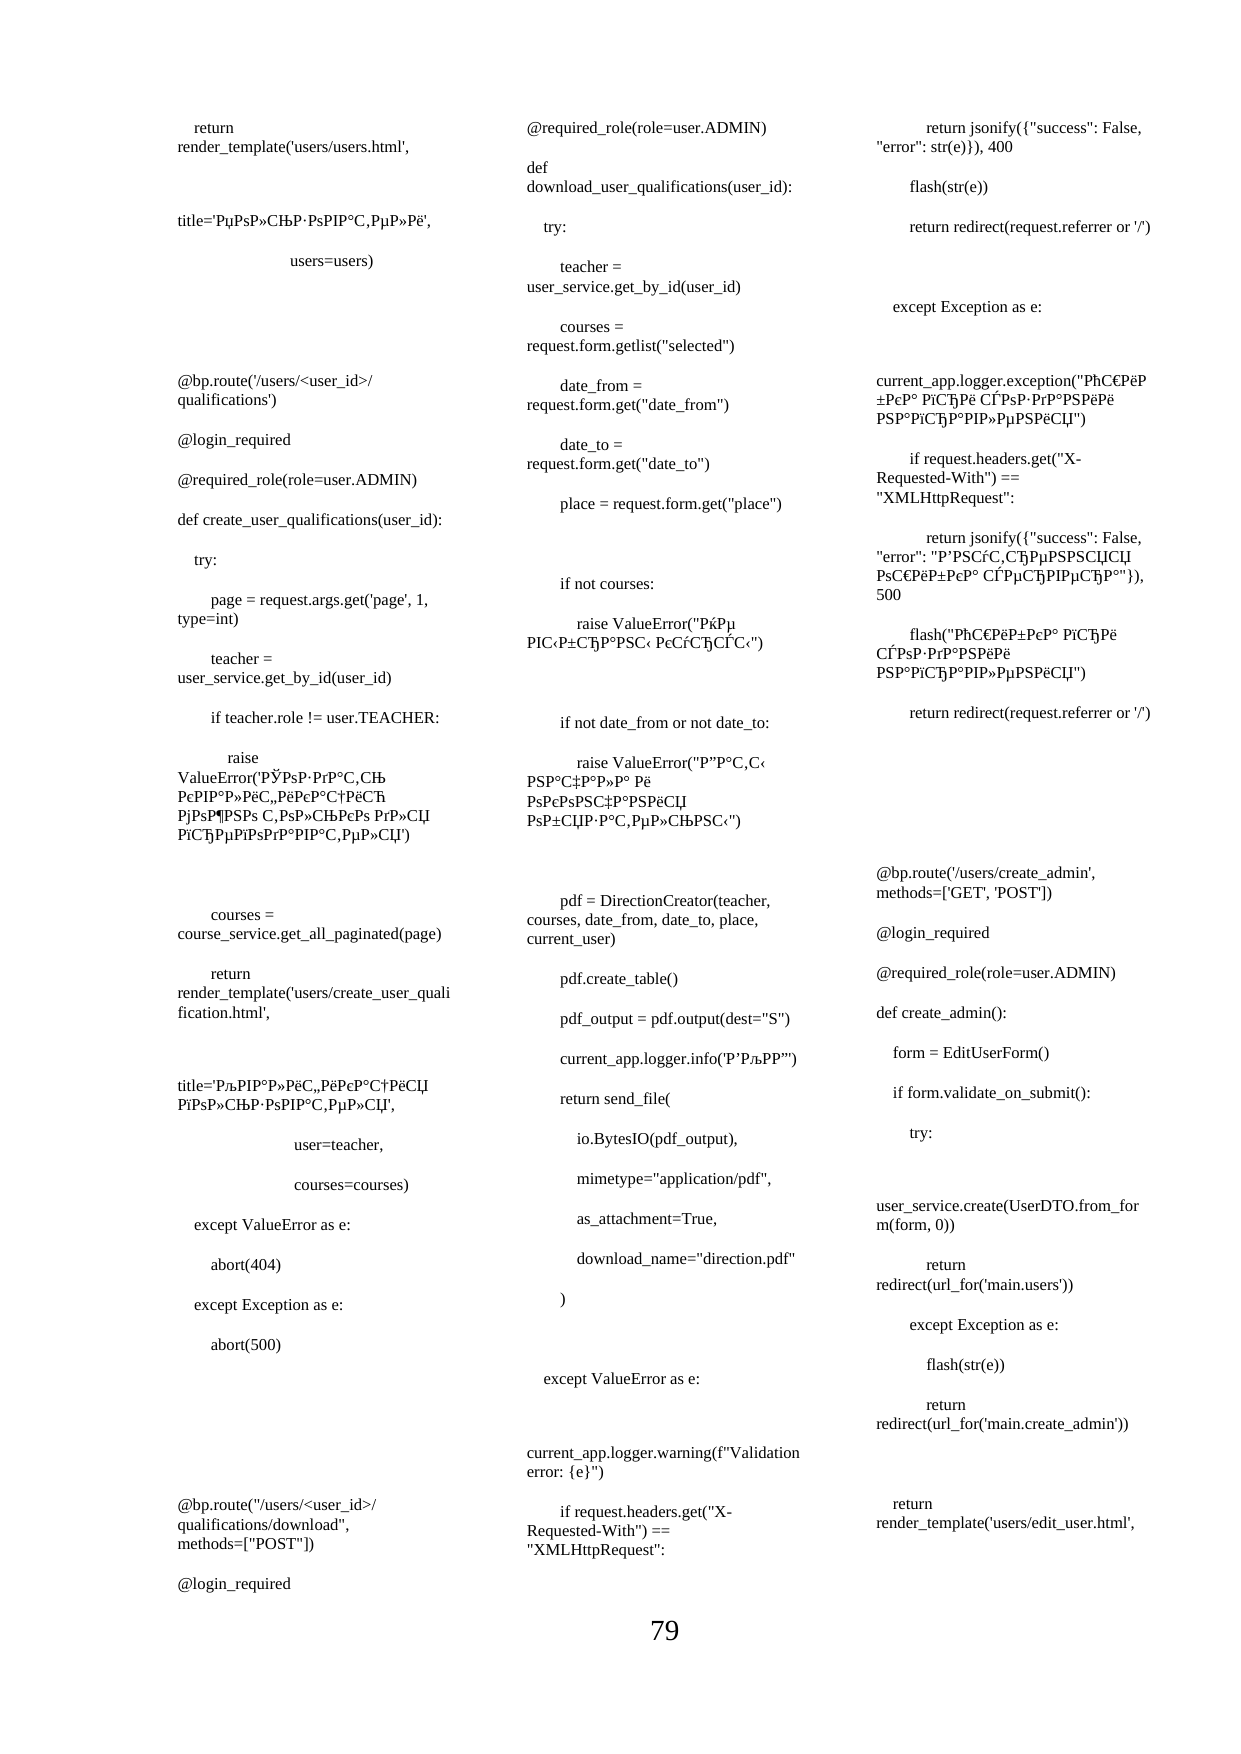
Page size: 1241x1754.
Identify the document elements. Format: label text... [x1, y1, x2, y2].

text return redirect(url_for('main.create_admin')) [876, 1394, 1152, 1433]
text abort(404) [177, 1255, 453, 1274]
text pdf = DirectionCreator(teacher, courses, date_from, date_to, place, current_user) [527, 891, 802, 948]
text def create_user_qualifications(user_id): [177, 510, 453, 529]
text user=teacher, [177, 1135, 453, 1154]
text return redirect(request.referrer or '/') [876, 217, 1152, 236]
text ) [527, 1289, 802, 1308]
text io.BytesIO(pdf_output), [527, 1129, 802, 1148]
text if request.headers.get("X-Requested-With") == "XMLHttpRequest": [527, 1502, 802, 1559]
text return redirect(request.referrer or '/') [876, 703, 1152, 722]
text return redirect(url_for('main.users')) [876, 1255, 1152, 1293]
text return jsonify({"success": False, "error": str(e)}), 400 [876, 118, 1152, 156]
text current_app.logger.exception("РћС€РёР±РєР° РїСЂРё СЃРѕР·РґР°РЅРёРё РЅР°РїСЂР°РІР»РµРЅРёСЏ") [876, 337, 1152, 428]
text if form.validate_on_submit(): [876, 1082, 1152, 1102]
text @login_required [177, 430, 453, 449]
text @login_required [177, 1573, 453, 1593]
text flash("РћС€РёР±РєР° РїСЂРё СЃРѕР·РґР°РЅРёРё РЅР°РїСЂР°РІР»РµРЅРёСЏ") [876, 625, 1152, 682]
text def download_user_qualifications(user_id): [527, 158, 802, 196]
text @required_role(role=user.ADMIN) [177, 470, 453, 489]
text abort(500) [177, 1335, 453, 1354]
text def create_admin(): [876, 1002, 1152, 1022]
text @bp.route('/users/create_admin', methods=['GET', 'POST']) [876, 863, 1152, 902]
text courses=courses) [177, 1175, 453, 1194]
text courses = course_service.get_all_paginated(page) [177, 905, 453, 943]
text @login_required [876, 922, 1152, 942]
text flash(str(e)) [876, 177, 1152, 196]
text return render_template('users/create_user_qualification.html', [177, 964, 453, 1022]
text if not courses: [527, 574, 802, 593]
text raise ValueError("РќРµ РІС‹Р±СЂР°РЅС‹ РєСѓСЂСЃС‹") [527, 614, 802, 652]
text except Exception as e: [177, 1295, 453, 1314]
text except ValueError as e: [527, 1369, 802, 1388]
text place = request.form.get("place") [527, 494, 802, 513]
text return jsonify({"success": False, "error": "Р’РЅСѓС‚СЂРµРЅРЅСЏСЏ РѕС€РёР±РєР° СЃРµСЂРІРµСЂР°"}), 500 [876, 527, 1152, 604]
text flash(str(e)) [876, 1354, 1152, 1373]
text return render_template('users/edit_user.html', [876, 1493, 1152, 1532]
text if not date_from or not date_to: [527, 713, 802, 732]
text pdf_output = pdf.output(dest="S") [527, 1009, 802, 1028]
text pdf.create_table() [527, 969, 802, 988]
text try: [876, 1122, 1152, 1142]
text raise ValueError("Р”Р°С‚С‹ РЅР°С‡Р°Р»Р° Рё РѕРєРѕРЅС‡Р°РЅРёСЏ РѕР±СЏР·Р°С‚РµР»СЊРЅС‹") [527, 753, 802, 830]
text page = request.args.get('page', 1, type=int) [177, 590, 453, 628]
text try: [527, 217, 802, 236]
text title='РљРІР°Р»РёС„РёРєР°С†РёСЏ РїРѕР»СЊР·РѕРІР°С‚РµР»СЏ', [177, 1042, 453, 1114]
text user_service.create(UserDTO.from_form(form, 0)) [876, 1162, 1152, 1234]
text users=users) [177, 251, 453, 270]
text @required_role(role=user.ADMIN) [876, 962, 1152, 982]
text except ValueError as e: [177, 1215, 453, 1234]
text title='РџРѕР»СЊР·РѕРІР°С‚РµР»Рё', [177, 177, 453, 230]
text except Exception as e: [876, 297, 1152, 316]
text except Exception as e: [876, 1314, 1152, 1333]
text raise ValueError('РЎРѕР·РґР°С‚СЊ РєРІР°Р»РёС„РёРєР°С†РёСЋ РјРѕР¶РЅРѕ С‚РѕР»СЊРєРѕ РґР»СЏ РїСЂРµРїРѕРґР°РІР°С‚РµР»СЏ') [177, 748, 453, 844]
text teacher = user_service.get_by_id(user_id) [177, 649, 453, 687]
text download_name="direction.pdf" [527, 1249, 802, 1268]
text return render_template('users/users.html', [177, 118, 453, 156]
text form = EditUserForm() [876, 1042, 1152, 1062]
text if request.headers.get("X-Requested-With") == "XMLHttpRequest": [876, 449, 1152, 507]
text @bp.route("/users/<user_id>/qualifications/download", methods=["POST"]) [177, 1495, 453, 1553]
text date_to = request.form.get("date_to") [527, 435, 802, 473]
text @bp.route('/users/<user_id>/qualifications') [177, 371, 453, 409]
text teacher = user_service.get_by_id(user_id) [527, 257, 802, 296]
text as_attachment=True, [527, 1209, 802, 1228]
text return send_file( [527, 1089, 802, 1108]
text current_app.logger.info('Р’РљРР”') [527, 1049, 802, 1068]
text try: [177, 550, 453, 569]
text mimetype="application/pdf", [527, 1169, 802, 1188]
text courses = request.form.getlist("selected") [527, 316, 802, 355]
text date_from = request.form.get("date_from") [527, 376, 802, 414]
text if teacher.role != user.TEACHER: [177, 708, 453, 727]
text @required_role(role=user.ADMIN) [527, 118, 802, 137]
text current_app.logger.warning(f"Validation error: {e}") [527, 1409, 802, 1481]
